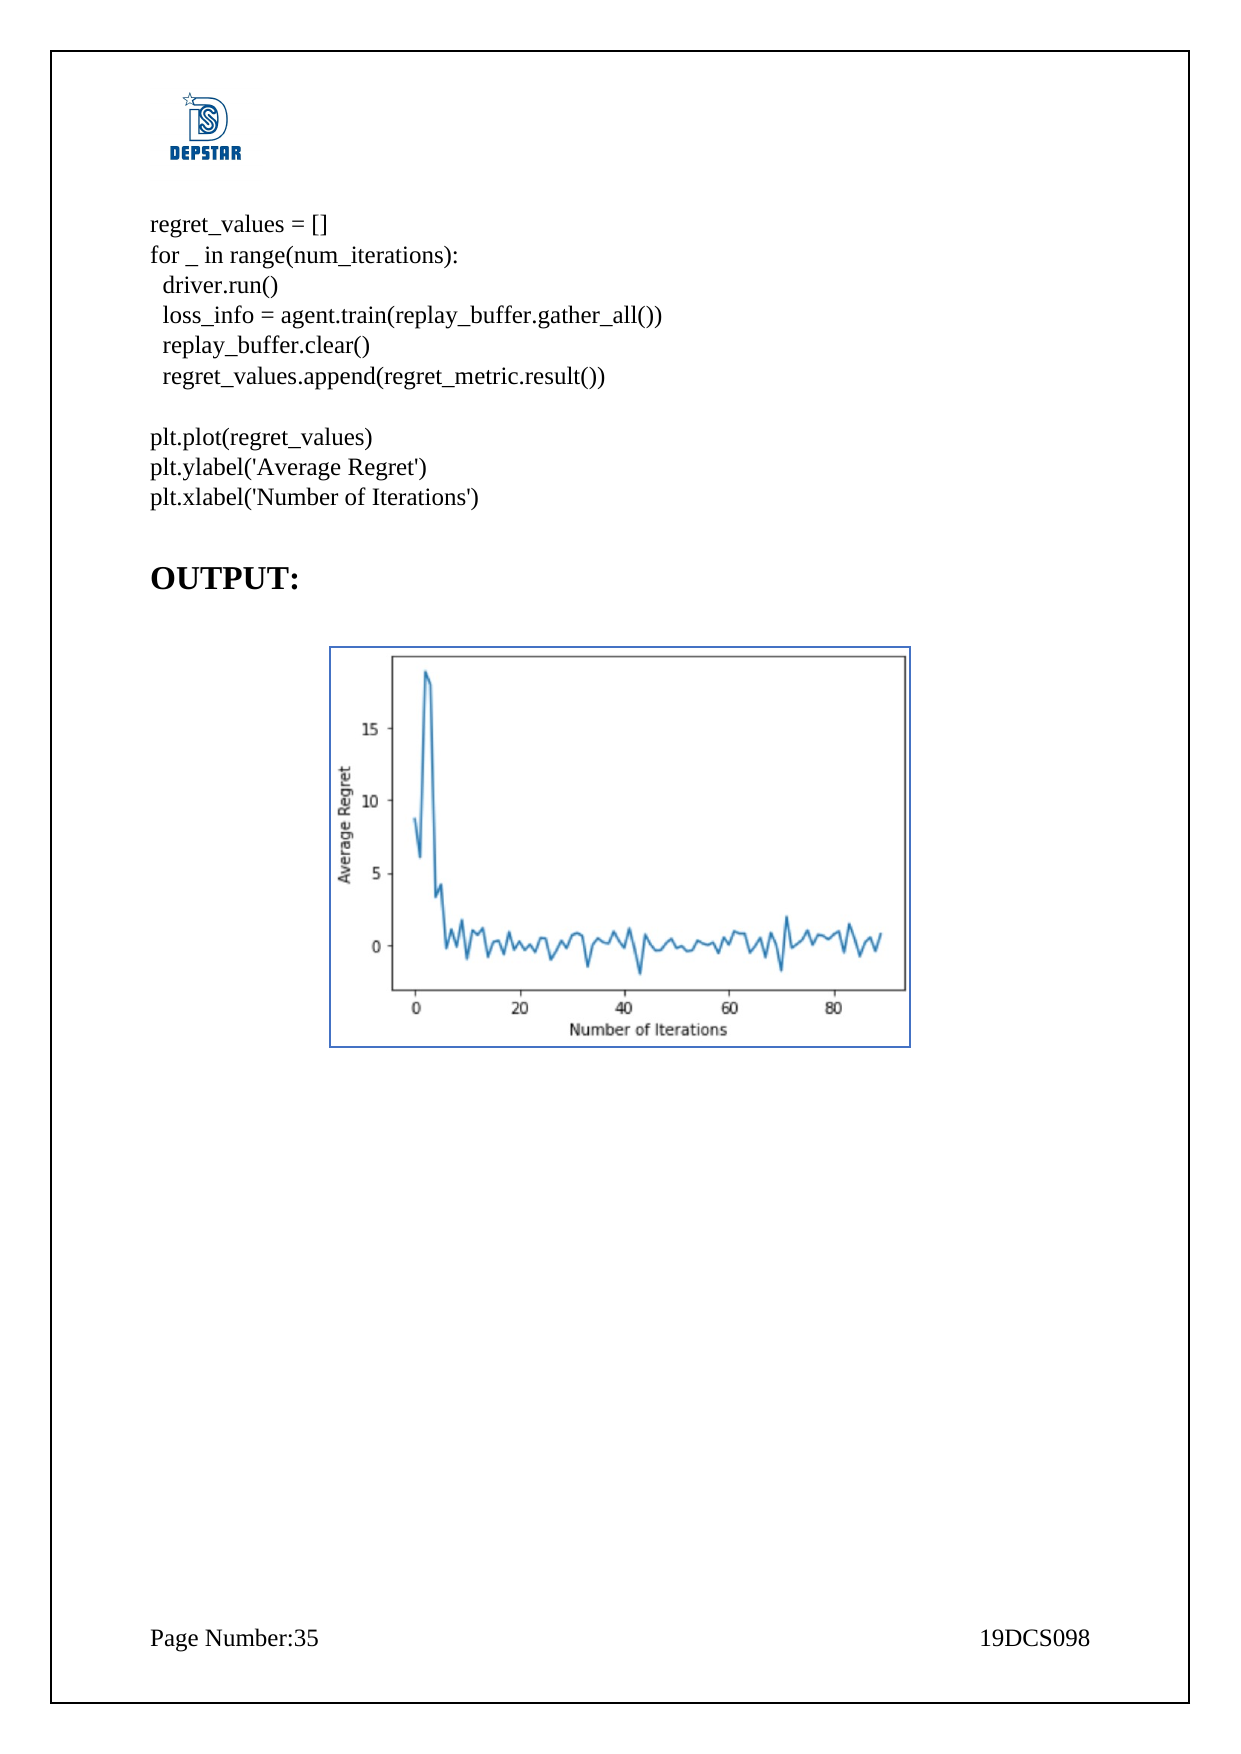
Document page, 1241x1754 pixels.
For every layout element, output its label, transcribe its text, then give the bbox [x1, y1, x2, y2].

picture [150, 73, 263, 181]
text driver.run() [150, 270, 1090, 299]
text plt.plot(regret_values) [150, 422, 1090, 450]
text regret_values = [] [150, 209, 1090, 238]
text loss_info = agent.train(replay_buffer.gather_all()) [150, 300, 1090, 329]
text plt.xlabel('Number of Iterations') [150, 482, 1090, 511]
text for _ in range(num_iterations): [150, 240, 1090, 268]
text plt.ylabel('Average Regret') [150, 452, 1090, 481]
text regret_values.append(regret_metric.result()) [150, 361, 1090, 390]
text OUTPUT: [150, 558, 1090, 596]
text replay_buffer.clear() [150, 331, 1090, 359]
picture [331, 648, 909, 1046]
